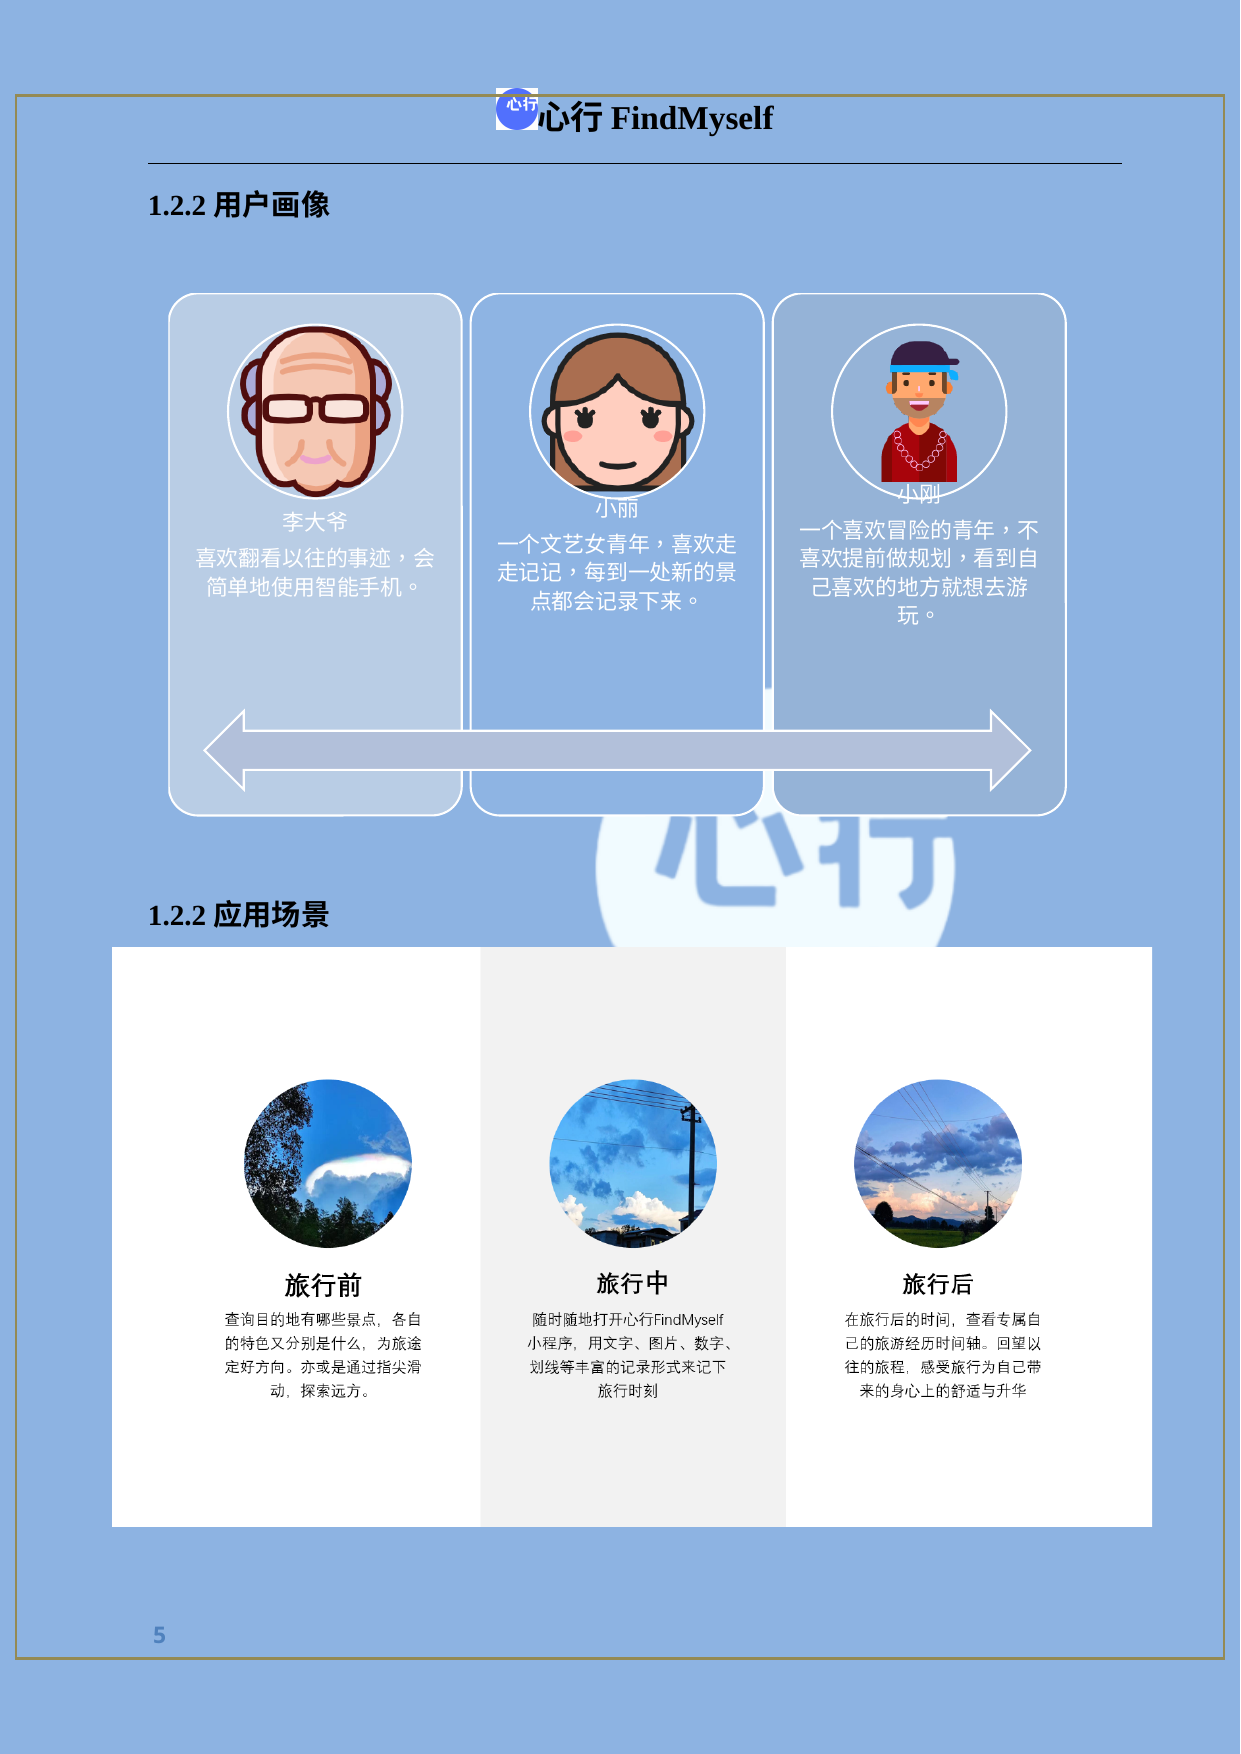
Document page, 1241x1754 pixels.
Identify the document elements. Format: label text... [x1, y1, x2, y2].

text 1.2.2 用户画像 [148, 170, 1122, 235]
text 1.2.2 应用场景 [148, 880, 1122, 945]
picture [532, 326, 703, 497]
picture [496, 97, 538, 130]
picture [230, 326, 401, 497]
picture [112, 947, 1153, 1527]
picture [834, 326, 1005, 497]
picture [496, 88, 538, 94]
